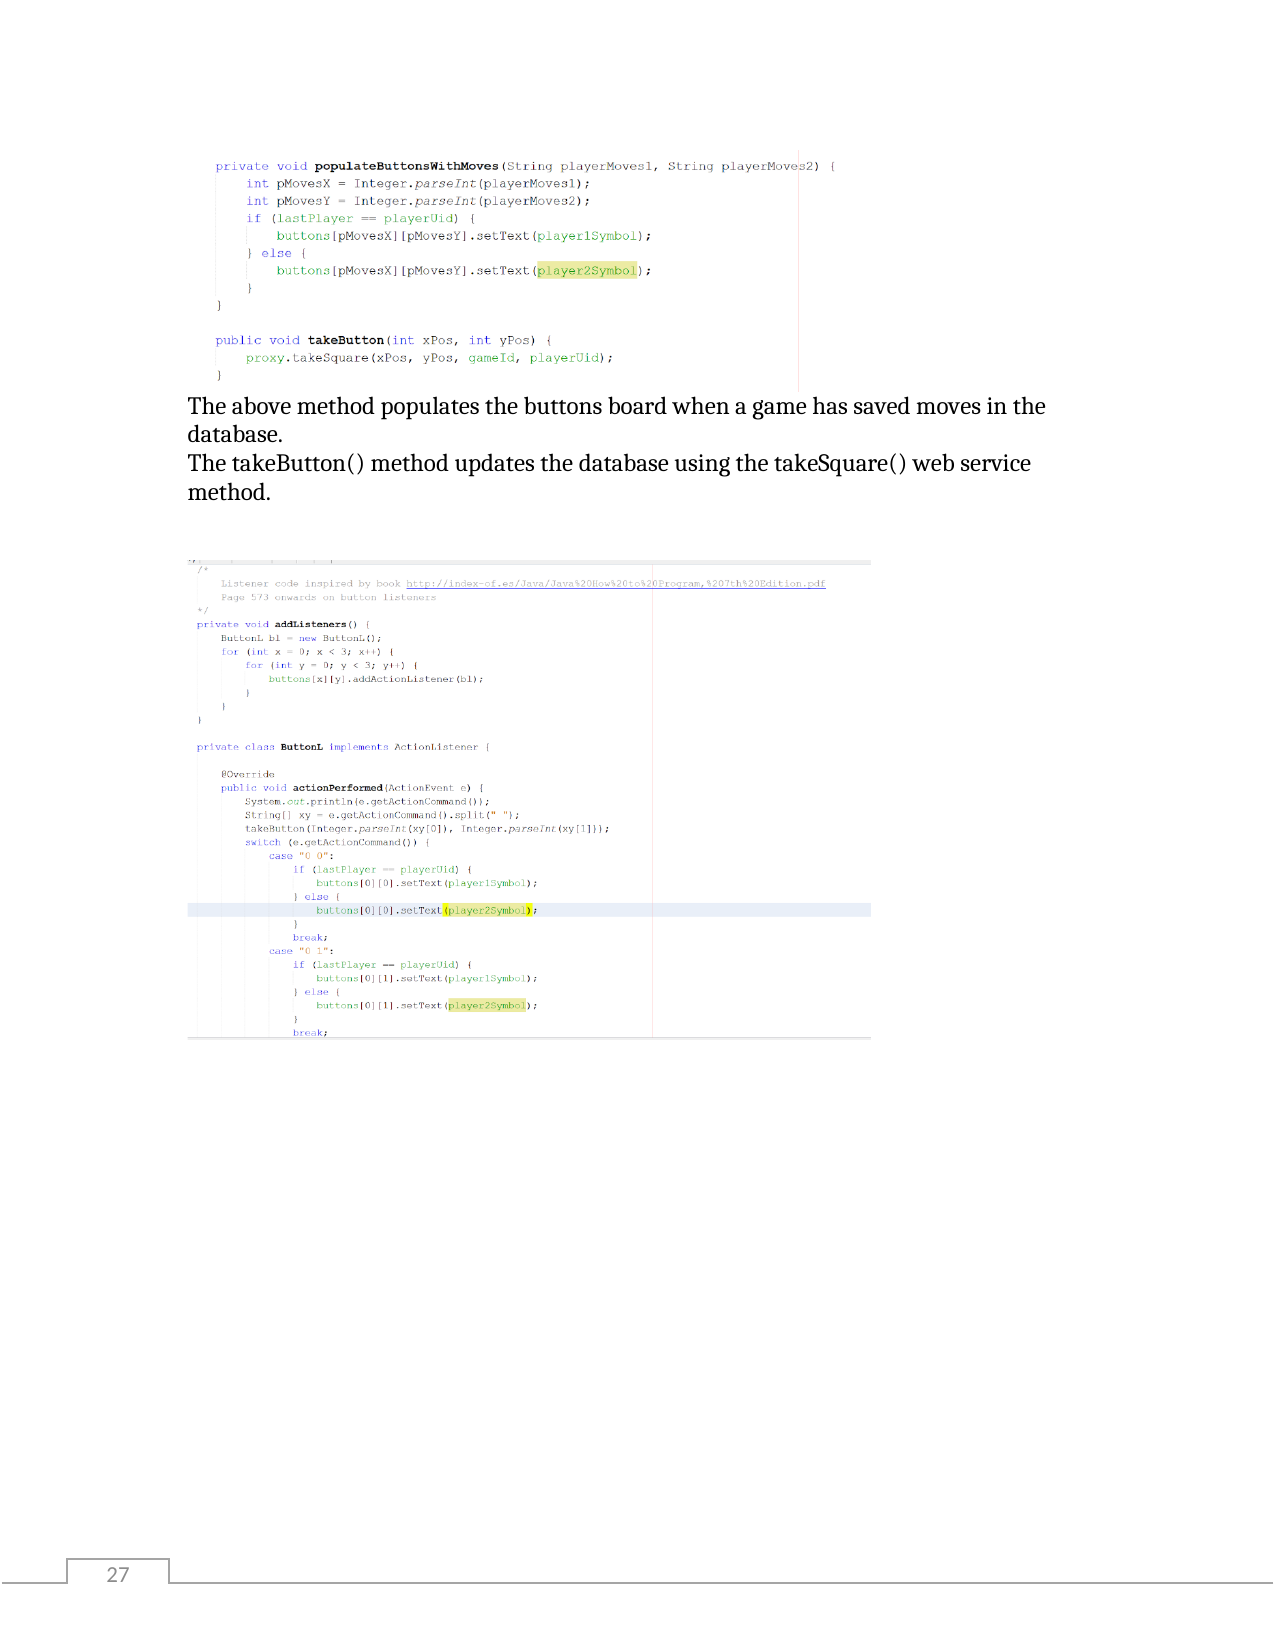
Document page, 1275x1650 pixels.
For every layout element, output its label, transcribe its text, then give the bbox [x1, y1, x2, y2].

text The above method populates the buttons board when a game has saved moves in the database. [187, 392, 1087, 449]
picture [187, 560, 871, 1040]
text The takeButton() method updates the database using the takeSquare() web service method. [187, 449, 1087, 507]
picture [187, 150, 878, 392]
